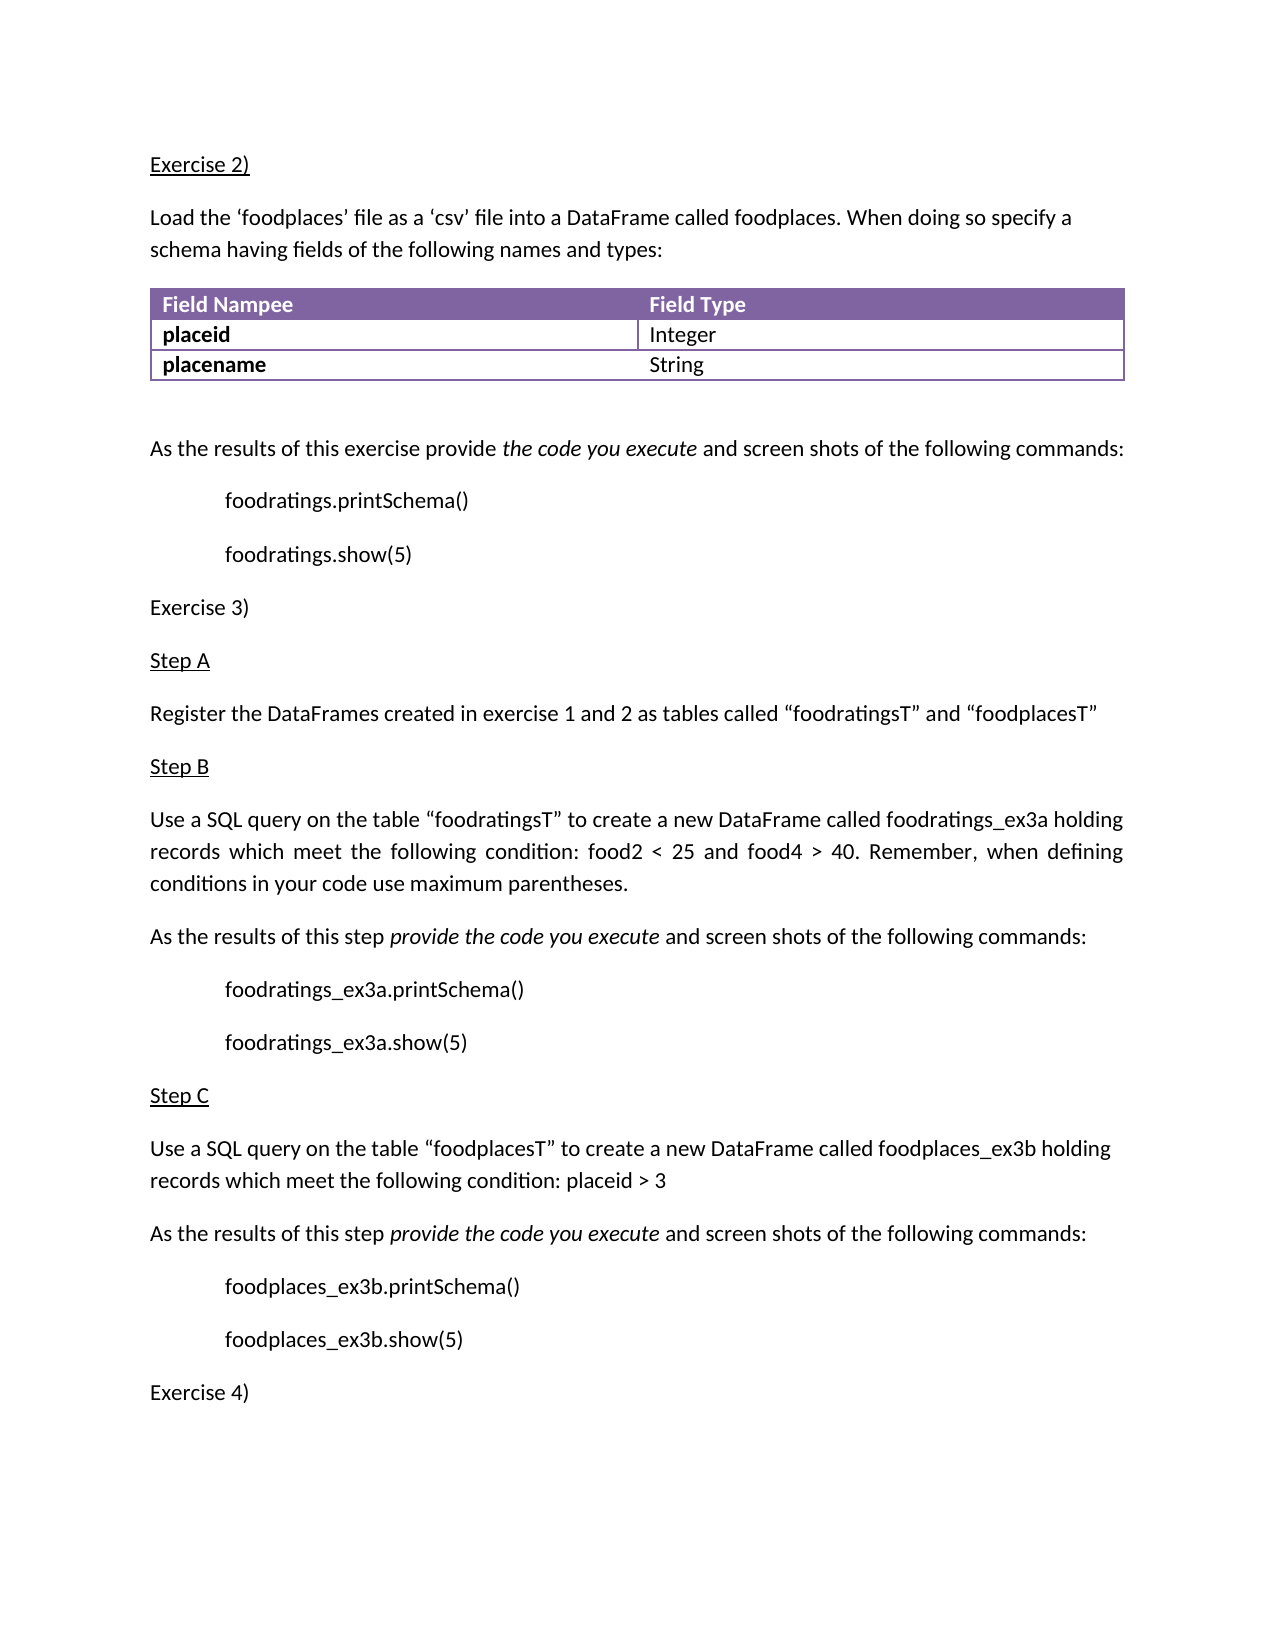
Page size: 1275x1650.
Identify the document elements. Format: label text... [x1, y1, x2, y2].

table_cell Integer [639, 320, 1123, 348]
text Register the DataFrames created in exercise 1 and 2 as tables called “foodratingsT” and “foodplacesT” [150, 699, 1125, 727]
table_cell String [638, 351, 1123, 378]
text As the results of this exercise provide the code you execute and screen shots of the following commands: [150, 434, 1125, 462]
text foodplaces_ex3b.show(5) [150, 1326, 1125, 1353]
text foodratings.printSchema() [150, 487, 1125, 515]
text Load the ‘foodplaces’ file as a ‘csv’ file into a DataFrame called foodplaces. When doing so specify a schema having fields of the following names and types: [150, 203, 1125, 263]
text Exercise 2) [150, 150, 1125, 178]
text Use a SQL query on the table “foodratingsT” to create a new DataFrame called foodratings_ex3a holding records which meet the following condition: food2 < 25 and food4 > 40. Remember, when defining conditions in your code use maximum parentheses. [150, 805, 1125, 897]
text Step B [150, 752, 1125, 780]
text Exercise 3) [150, 593, 1125, 621]
table_header Field Nampee [152, 290, 638, 318]
table_cell placeid [152, 320, 637, 348]
table_cell placename [152, 351, 638, 378]
text Step A [150, 646, 1125, 674]
text foodplaces_ex3b.printSchema() [150, 1272, 1125, 1301]
text foodratings.show(5) [150, 540, 1125, 568]
text As the results of this step provide the code you execute and screen shots of the following commands: [150, 922, 1125, 950]
text foodratings_ex3a.printSchema() [150, 975, 1125, 1003]
text As the results of this step provide the code you execute and screen shots of the following commands: [150, 1219, 1125, 1247]
text Step C [150, 1081, 1125, 1109]
text foodratings_ex3a.show(5) [150, 1028, 1125, 1056]
table_header Field Type [638, 290, 1123, 318]
text Use a SQL query on the table “foodplacesT” to create a new DataFrame called foodplaces_ex3b holding records which meet the following condition: placeid > 3 [150, 1134, 1125, 1194]
text Exercise 4) [150, 1378, 1125, 1407]
